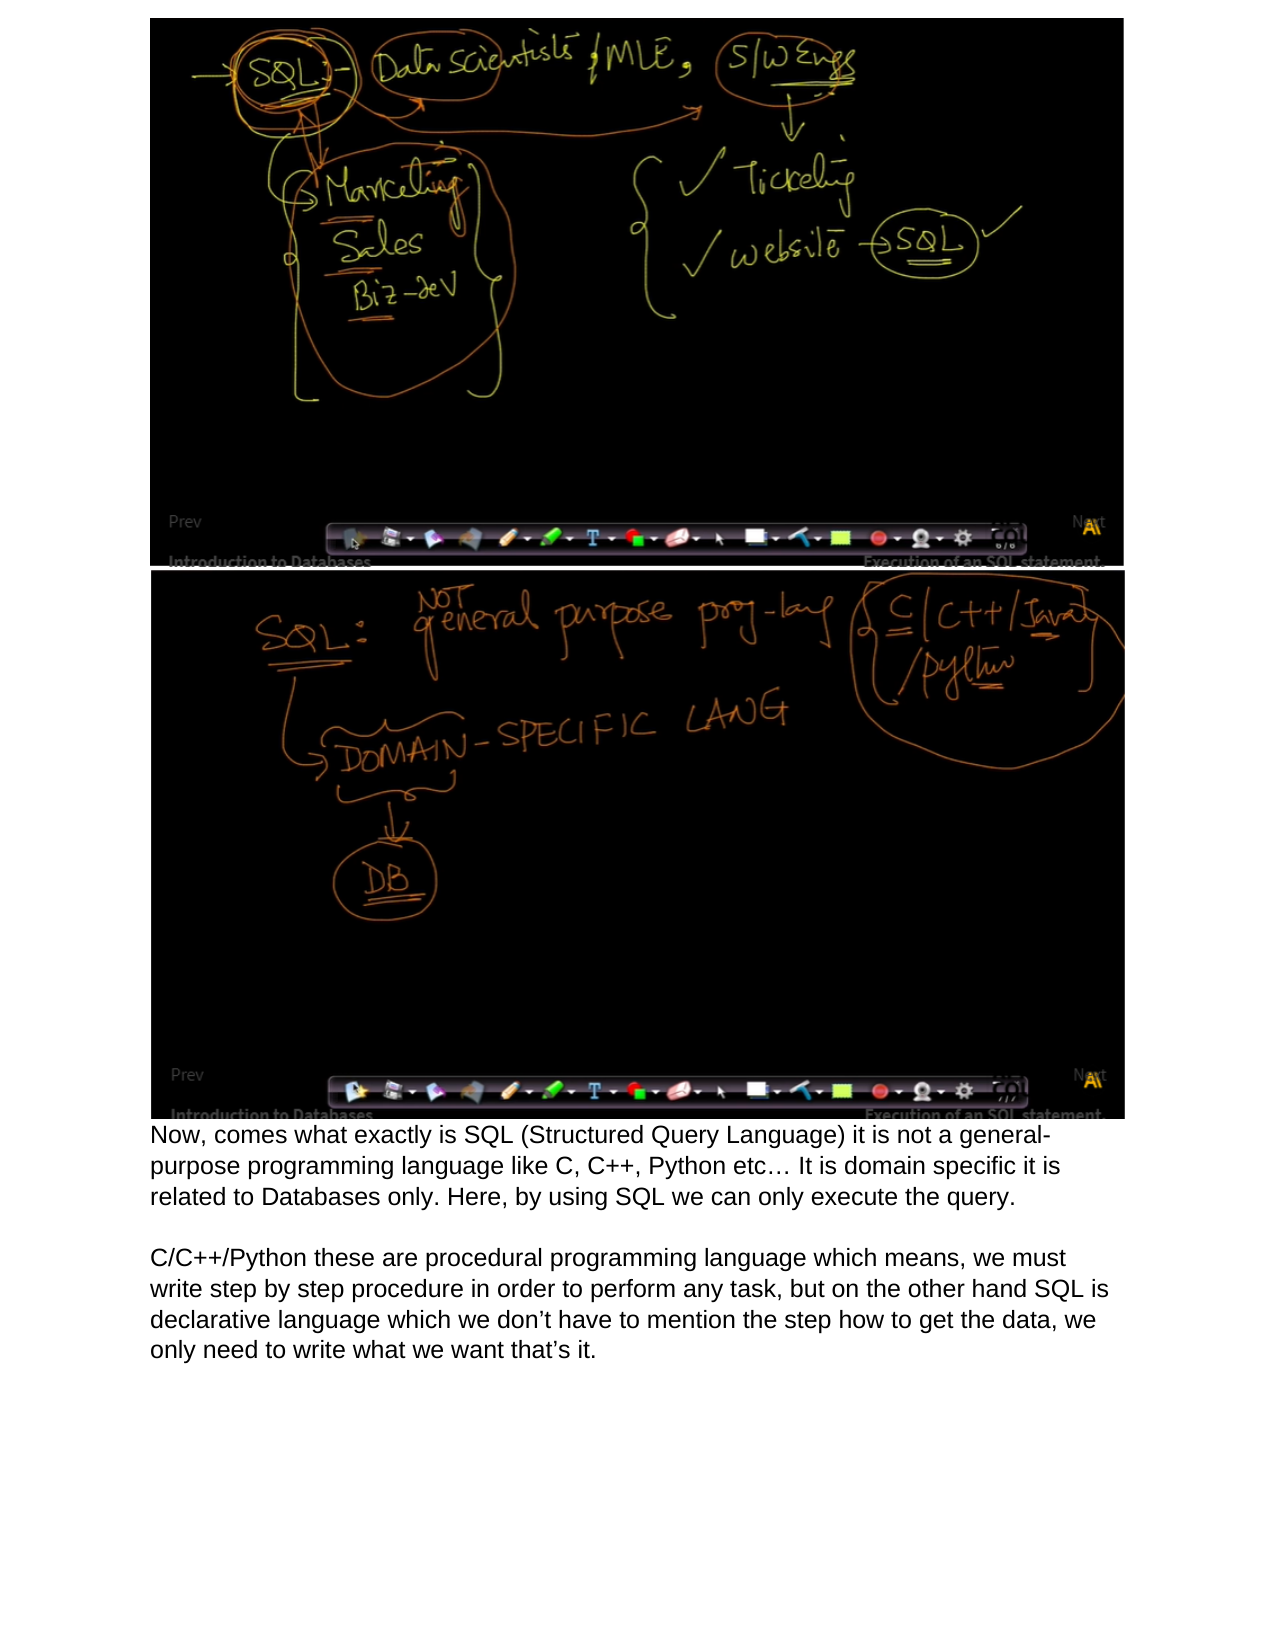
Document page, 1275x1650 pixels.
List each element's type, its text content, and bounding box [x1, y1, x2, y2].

text Now, comes what exactly is SQL (Structured Query Language) it is not a general-purpose programming language like C, C++, Python etc… It is domain specific it is related to Databases only. Here, by using SQL we can only execute the query. [150, 1120, 1125, 1210]
picture [150, 568, 1125, 1119]
picture [150, 18, 1125, 567]
text C/C++/Python these are procedural programming language which means, we must write step by step procedure in order to perform any task, but on the other hand SQL is declarative language which we don’t have to mention the step how to get the data, we only need to write what we want that’s it. [150, 1243, 1125, 1364]
